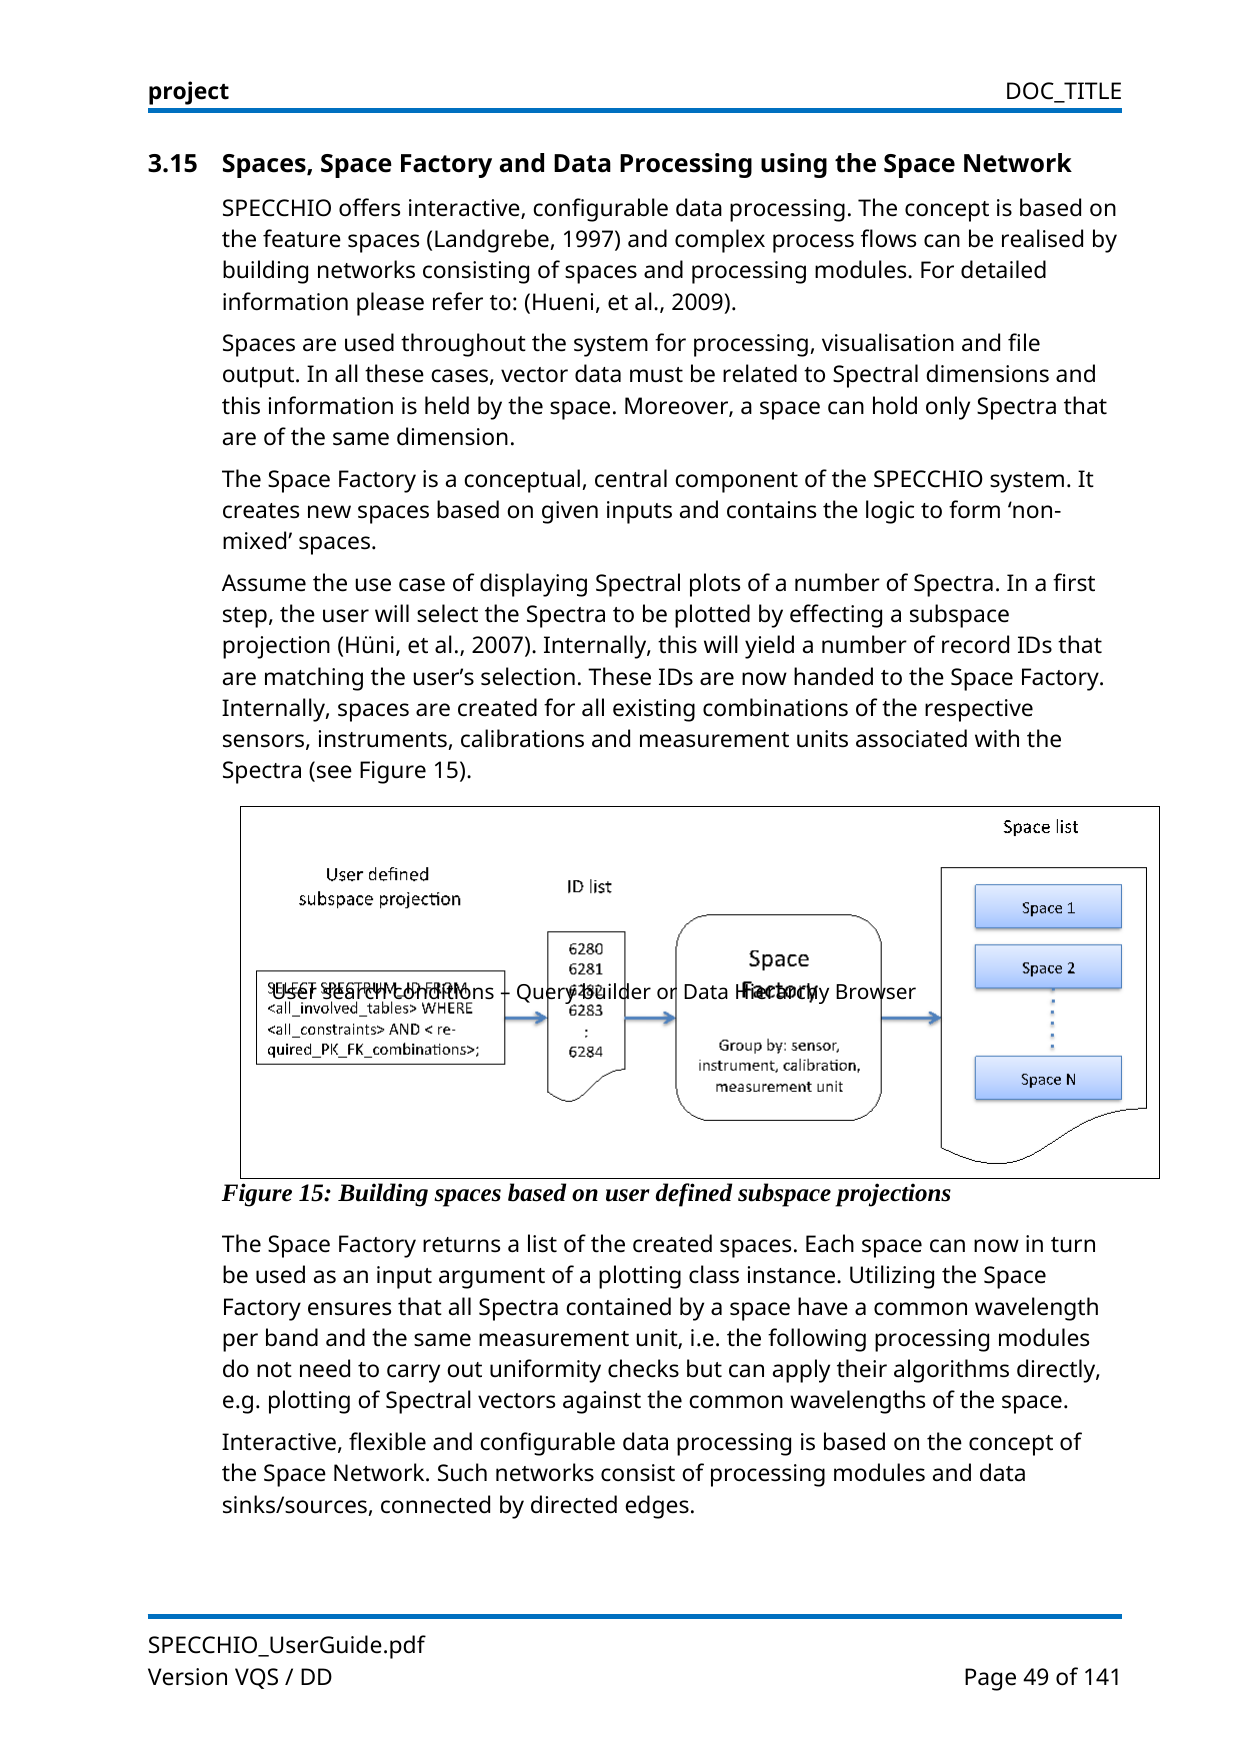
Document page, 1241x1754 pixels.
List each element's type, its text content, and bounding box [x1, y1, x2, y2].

text The Space Factory is a conceptual, central component of the SPECCHIO system. It creates new spaces based on given inputs and contains the logic to form ‘non-mixed’ spaces. [222, 463, 1122, 556]
subtitle Spaces, Space Factory and Data Processing using the Space Network [148, 145, 1122, 179]
picture [241, 807, 1159, 1178]
text Assume the use case of displaying Spectral plots of a number of Spectra. In a first step, the user will select the Spectra to be plotted by effecting a subspace projection . Internally, this will yield a number of record IDs that are matching the user’s selection. These IDs are now handed to the Space Factory. Internally, spaces are created for all existing combinations of the respective sensors, instruments, calibrations and measurement units associated with the Spectra (see Figure 15). [222, 567, 1122, 786]
text Spaces are used throughout the system for processing, visualisation and file output. In all these cases, vector data must be related to Spectral dimensions and this information is held by the space. Moreover, a space can hold only Spectra that are of the same dimension. [222, 327, 1122, 452]
text The Space Factory returns a list of the created spaces. Each space can now in turn be used as an input argument of a plotting class instance. Utilizing the Space Factory ensures that all Spectra contained by a space have a common wavelength per band and the same measurement unit, i.e. the following processing modules do not need to carry out uniformity checks but can apply their algorithms directly, e.g. plotting of Spectral vectors against the common wavelengths of the space. [222, 1228, 1122, 1416]
text Interactive, flexible and configurable data processing is based on the concept of the Space Network. Such networks consist of processing modules and data sinks/sources, connected by directed edges. [222, 1426, 1122, 1520]
text SPECCHIO offers interactive, configurable data processing. The concept is based on the feature spaces and complex process flows can be realised by building networks consisting of spaces and processing modules. For detailed information please refer to: . [222, 192, 1122, 317]
